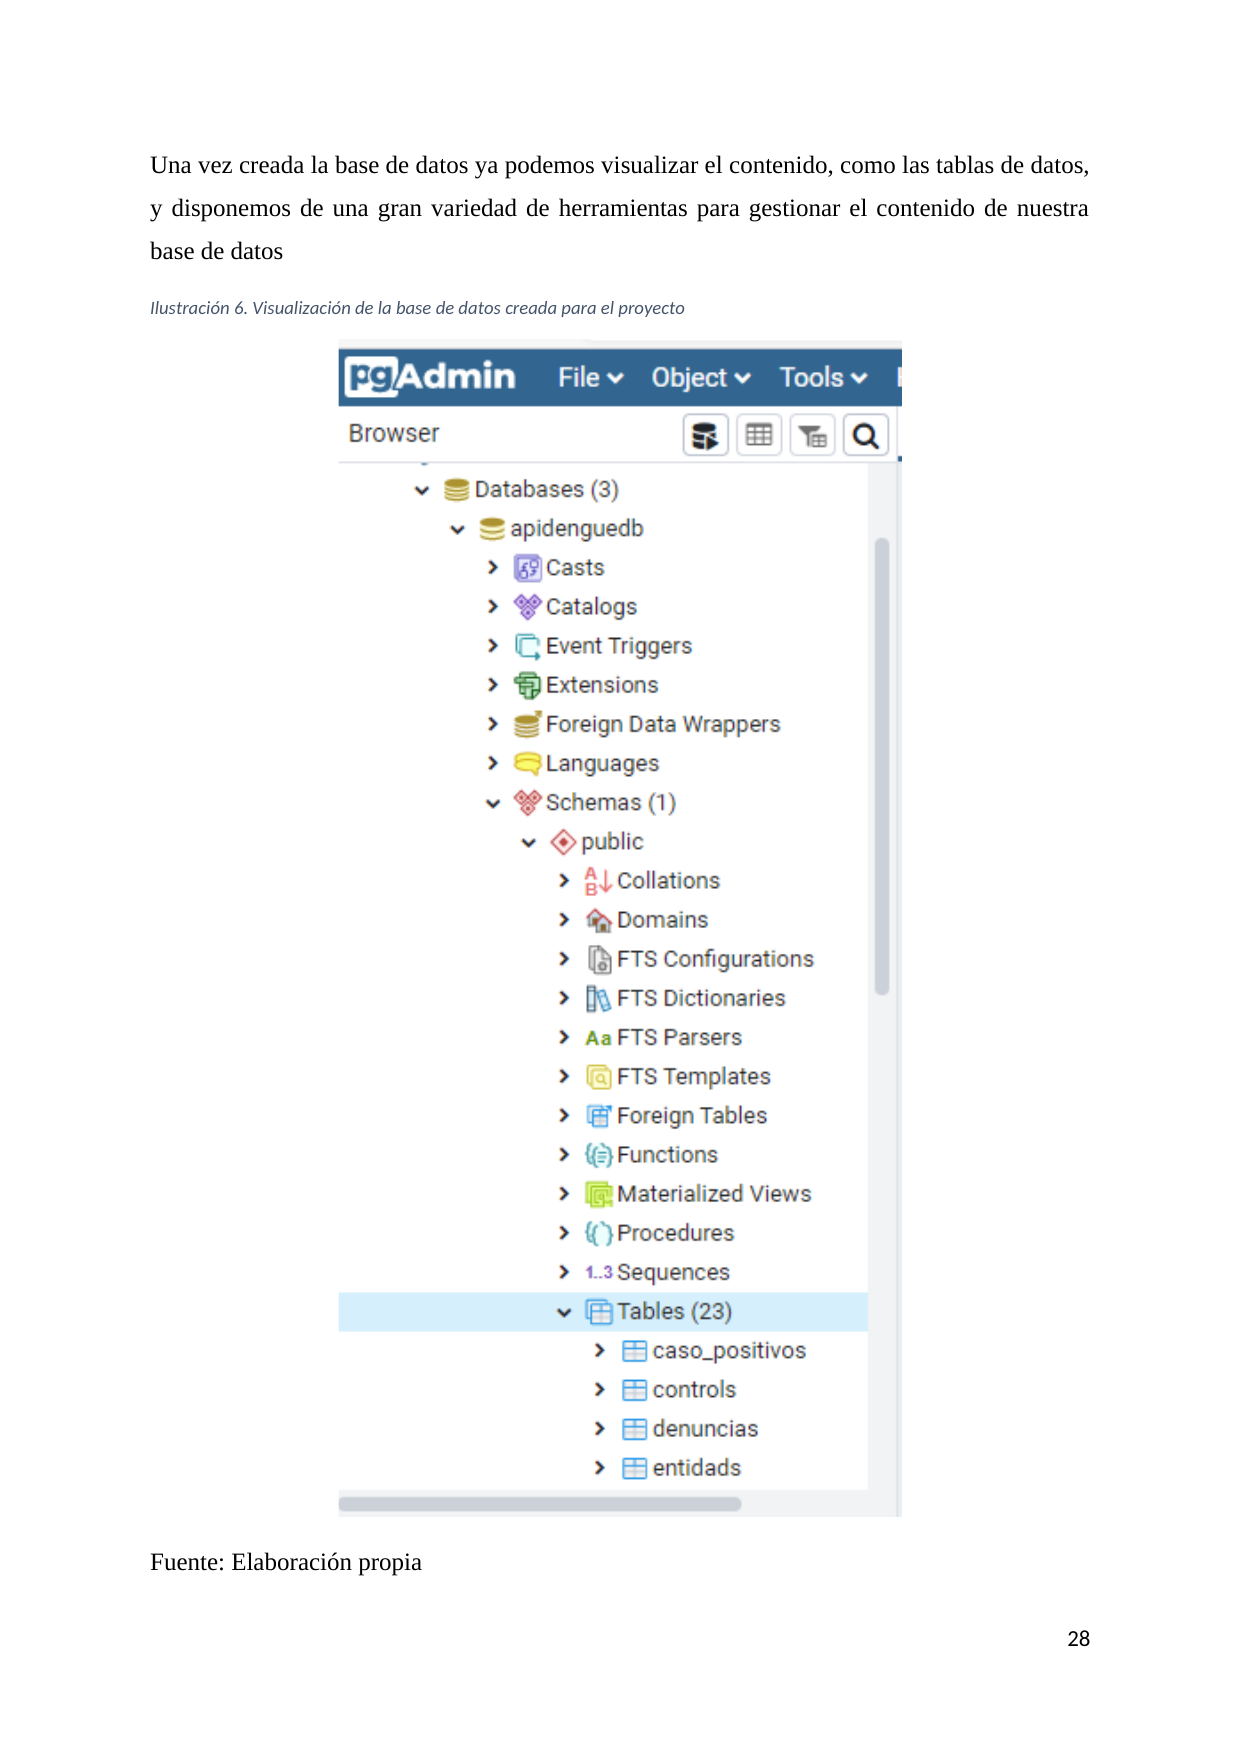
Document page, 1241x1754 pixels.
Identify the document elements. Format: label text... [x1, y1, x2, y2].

picture [338, 339, 902, 1517]
text Una vez creada la base de datos ya podemos visualizar el contenido, como las tablas de datos, y disponemos de una gran variedad de herramientas para gestionar el contenido de nuestra base de datos [150, 150, 1090, 265]
text Fuente: Elaboración propia [150, 1547, 1090, 1576]
